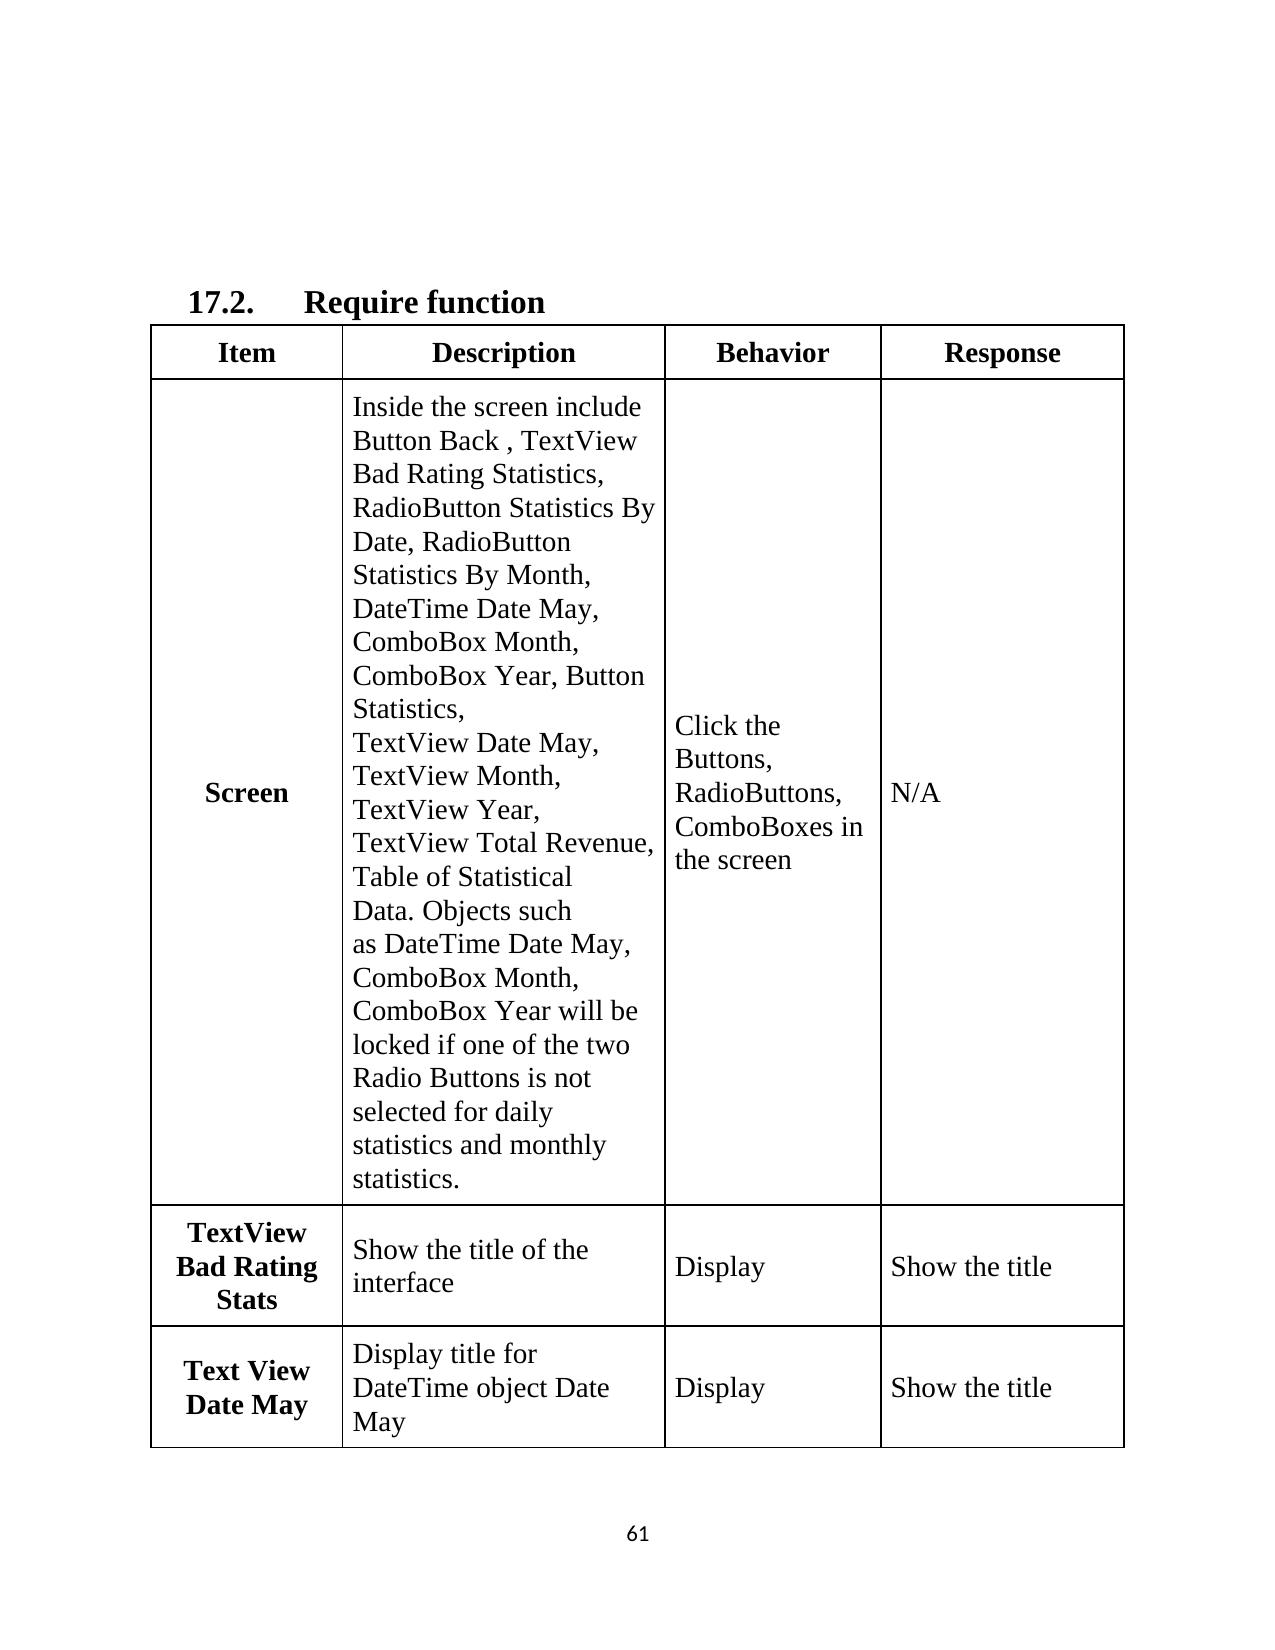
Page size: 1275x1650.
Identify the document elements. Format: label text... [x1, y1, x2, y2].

table_cell N/A [882, 380, 1123, 1204]
table_cell Click the Buttons, RadioButtons, ComboBoxes in the screen [666, 380, 880, 1204]
table_header Item [152, 326, 342, 378]
table_header Response [882, 326, 1123, 378]
table_cell Screen [152, 380, 342, 1204]
table_cell Show the title [882, 1327, 1123, 1447]
subtitle Require function [187, 283, 1125, 321]
table_cell Show the title [882, 1206, 1123, 1325]
table_cell TextView Bad Rating Stats [152, 1206, 342, 1325]
table_cell Display [666, 1206, 880, 1325]
table_cell Text View Date May [152, 1327, 342, 1447]
table_header Description [343, 326, 664, 378]
table_header Behavior [666, 326, 880, 378]
table_cell Display title for DateTime object Date May [343, 1327, 664, 1447]
table_cell Display [666, 1327, 880, 1447]
table_cell Show the title of the interface [343, 1206, 664, 1325]
table_cell Inside the screen include Button Back , TextView Bad Rating Statistics, RadioButton Statistics By Date, RadioButton Statistics By Month, DateTime Date May, ComboBox Month, ComboBox Year, Button Statistics, TextView Date May, TextView Month, TextView Year, TextView Total Revenue, Table of Statistical Data. Objects such as DateTime Date May, ComboBox Month, ComboBox Year will be locked if one of the two Radio Buttons is not selected for daily statistics and monthly statistics. [343, 380, 664, 1204]
